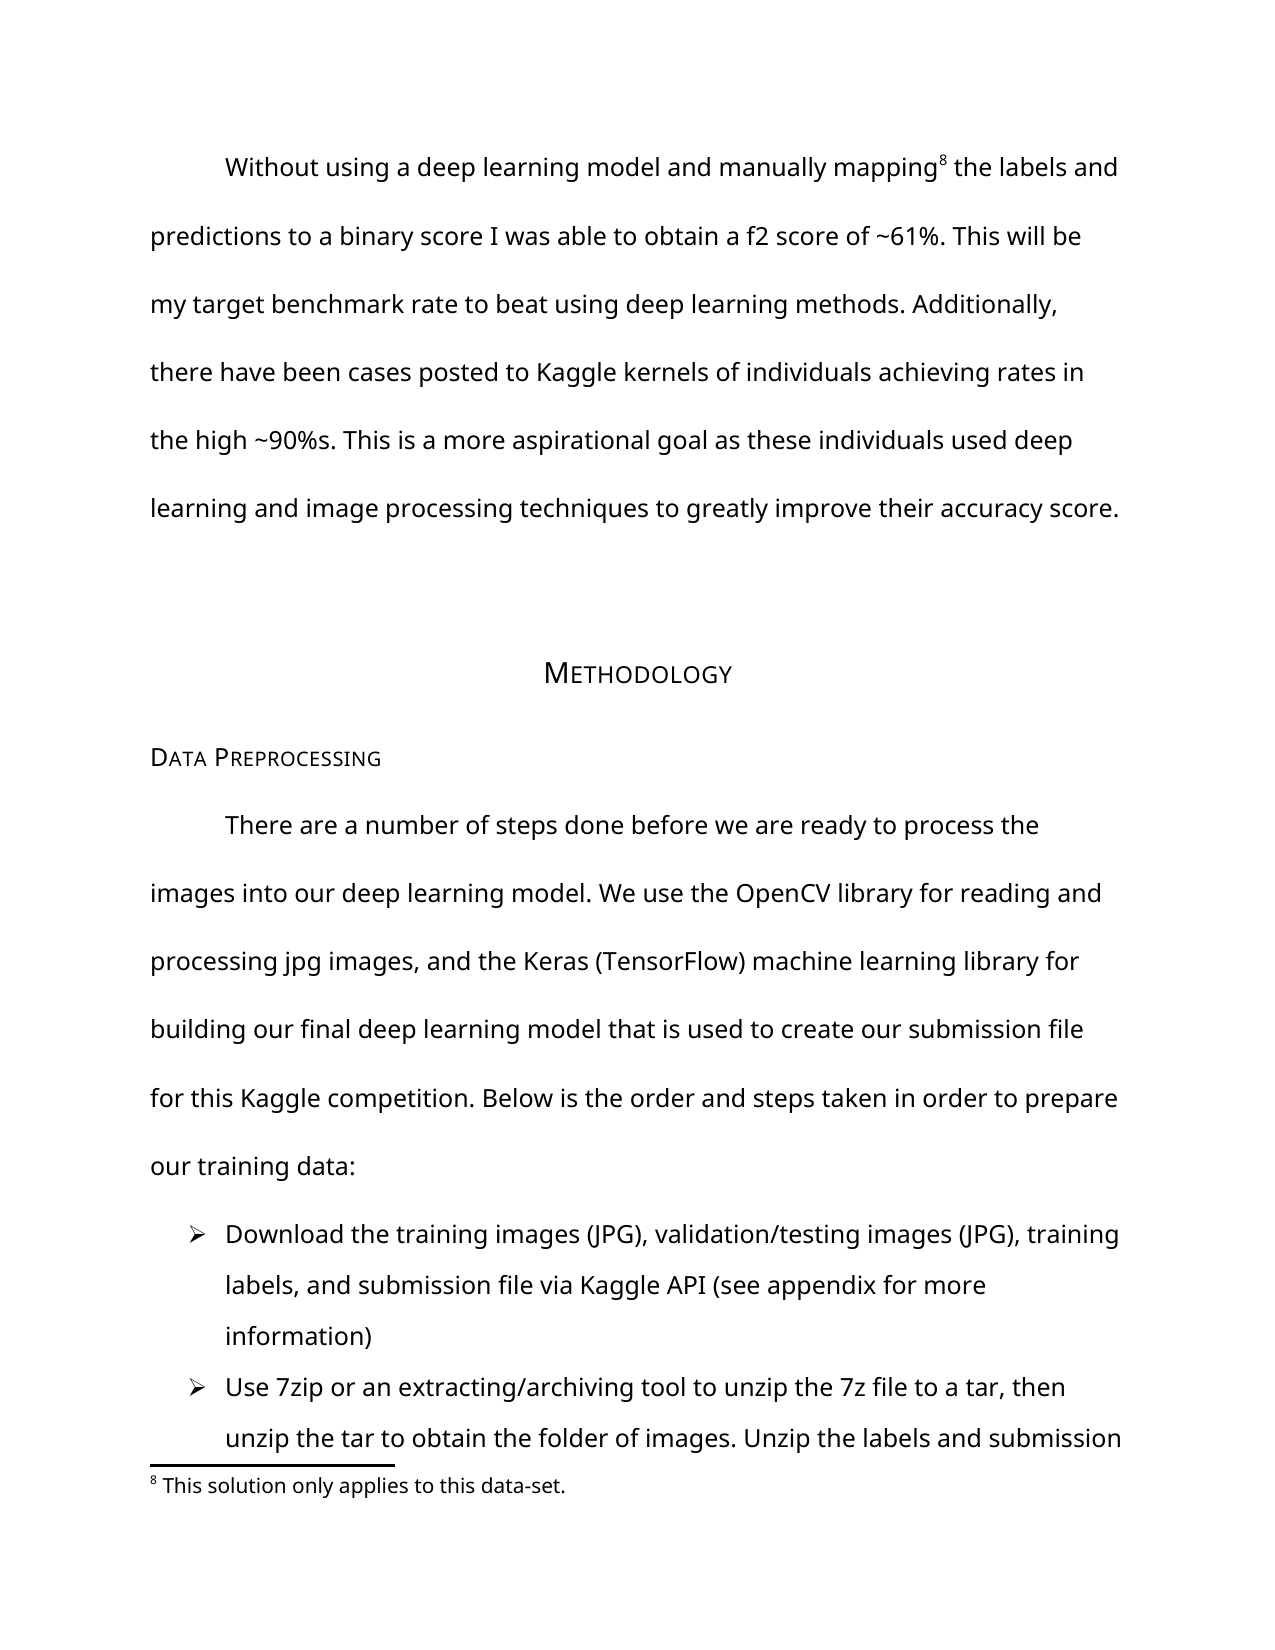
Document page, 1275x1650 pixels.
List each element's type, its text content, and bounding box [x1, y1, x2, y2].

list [187, 1369, 1125, 1455]
subtitle Data Preprocessing [150, 739, 1125, 774]
list Download the training images (JPG), validation/testing images (JPG), training labels, and submission file via Kaggle API (see appendix for more information) [187, 1216, 1125, 1353]
subtitle Methodology [150, 652, 1125, 692]
text Without using a deep learning model and manually mapping the labels and predictions to a binary score I was able to obtain a f2 score of ~61%. This will be my target benchmark rate to beat using deep learning methods. Additionally, there have been cases posted to Kaggle kernels of individuals achieving rates in the high ~90%s. This is a more aspirational goal as these individuals used deep learning and image processing techniques to greatly improve their accuracy score. [150, 150, 1125, 525]
text There are a number of steps done before we are ready to process the images into our deep learning model. We use the OpenCV library for reading and processing jpg images, and the Keras (TensorFlow) machine learning library for building our final deep learning model that is used to create our submission file for this Kaggle competition. Below is the order and steps taken in order to prepare our training data: [150, 808, 1125, 1182]
